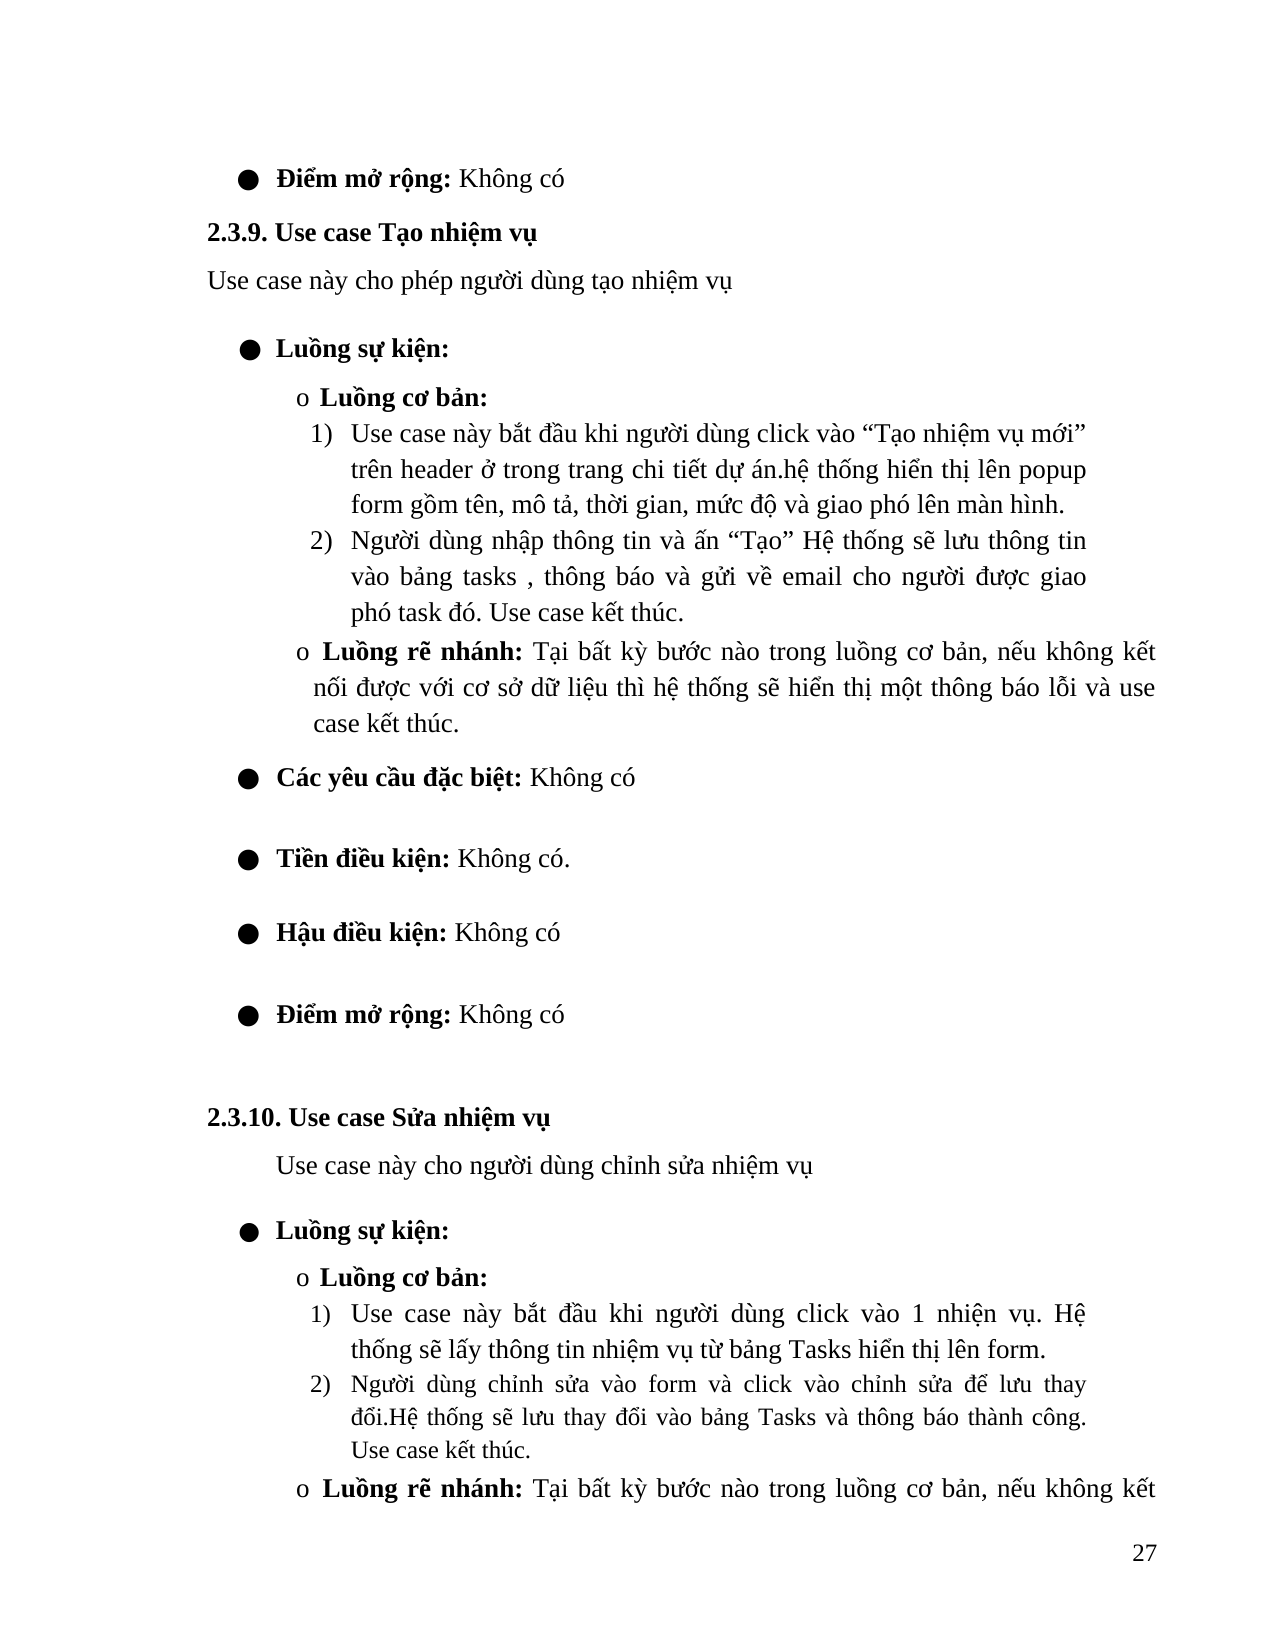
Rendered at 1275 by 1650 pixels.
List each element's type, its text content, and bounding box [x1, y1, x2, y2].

list Các yêu cầu đặc biệt: Không có [236, 746, 1157, 802]
list Tiền điều kiện: Không có. [236, 828, 1157, 883]
text Use case này cho người dùng chỉnh sửa nhiệm vụ [276, 1149, 1157, 1181]
list Điểm mở rộng: Không có [236, 148, 1157, 203]
list Luồng cơ bản: [296, 381, 1157, 412]
list Người dùng chỉnh sửa vào form và click vào chỉnh sửa để lưu thay đổi.Hệ thống sẽ lưu thay đổi vào bảng Tasks và thông báo thành công. Use case kết thúc. [310, 1369, 1087, 1464]
subtitle 2.3.9. Use case Tạo nhiệm vụ [207, 216, 1157, 247]
list Luồng sự kiện: [238, 317, 1157, 373]
list Use case này bắt đầu khi người dùng click vào “Tạo nhiệm vụ mới” trên header ở trong trang chi tiết dự án.hệ thống hiển thị lên popup form gồm tên, mô tả, thời gian, mức độ và giao phó lên màn hình. [310, 417, 1087, 520]
list Người dùng nhập thông tin và ấn “Tạo” Hệ thống sẽ lưu thông tin vào bảng tasks , thông báo và gửi về email cho người được giao phó task đó. Use case kết thúc. [310, 524, 1087, 627]
text Use case này cho phép người dùng tạo nhiệm vụ [207, 264, 1157, 295]
list Hậu điều kiện: Không có [236, 902, 1157, 957]
list Use case này bắt đầu khi người dùng click vào 1 nhiện vụ. Hệ thống sẽ lấy thông tin nhiệm vụ từ bảng Tasks hiển thị lên form. [310, 1297, 1087, 1364]
list Luồng cơ bản: [296, 1261, 1157, 1292]
list Điểm mở rộng: Không có [236, 983, 1157, 1038]
subtitle 2.3.10. Use case Sửa nhiệm vụ [207, 1101, 1157, 1132]
list Luồng sự kiện: [238, 1202, 1157, 1254]
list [296, 1472, 1157, 1503]
